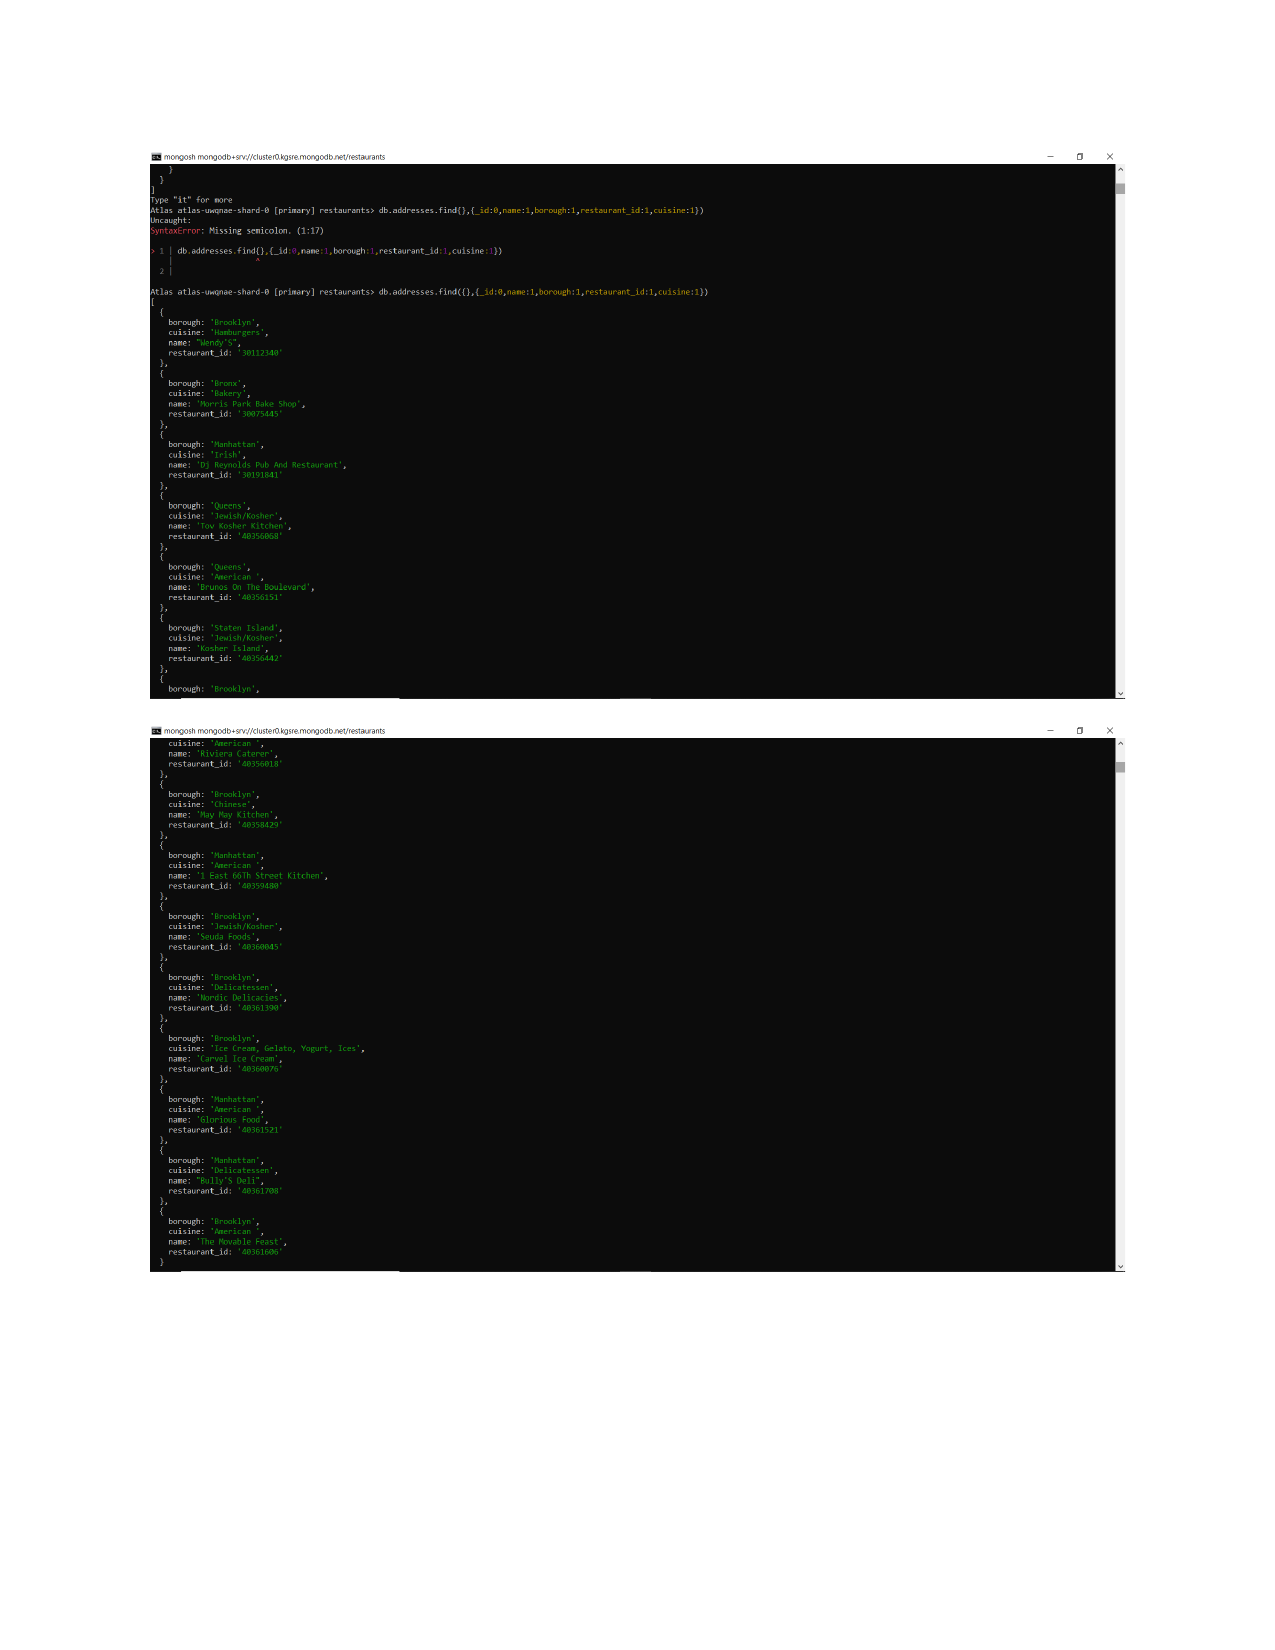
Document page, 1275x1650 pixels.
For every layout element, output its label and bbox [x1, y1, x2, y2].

picture [150, 150, 1125, 699]
picture [150, 723, 1125, 1272]
